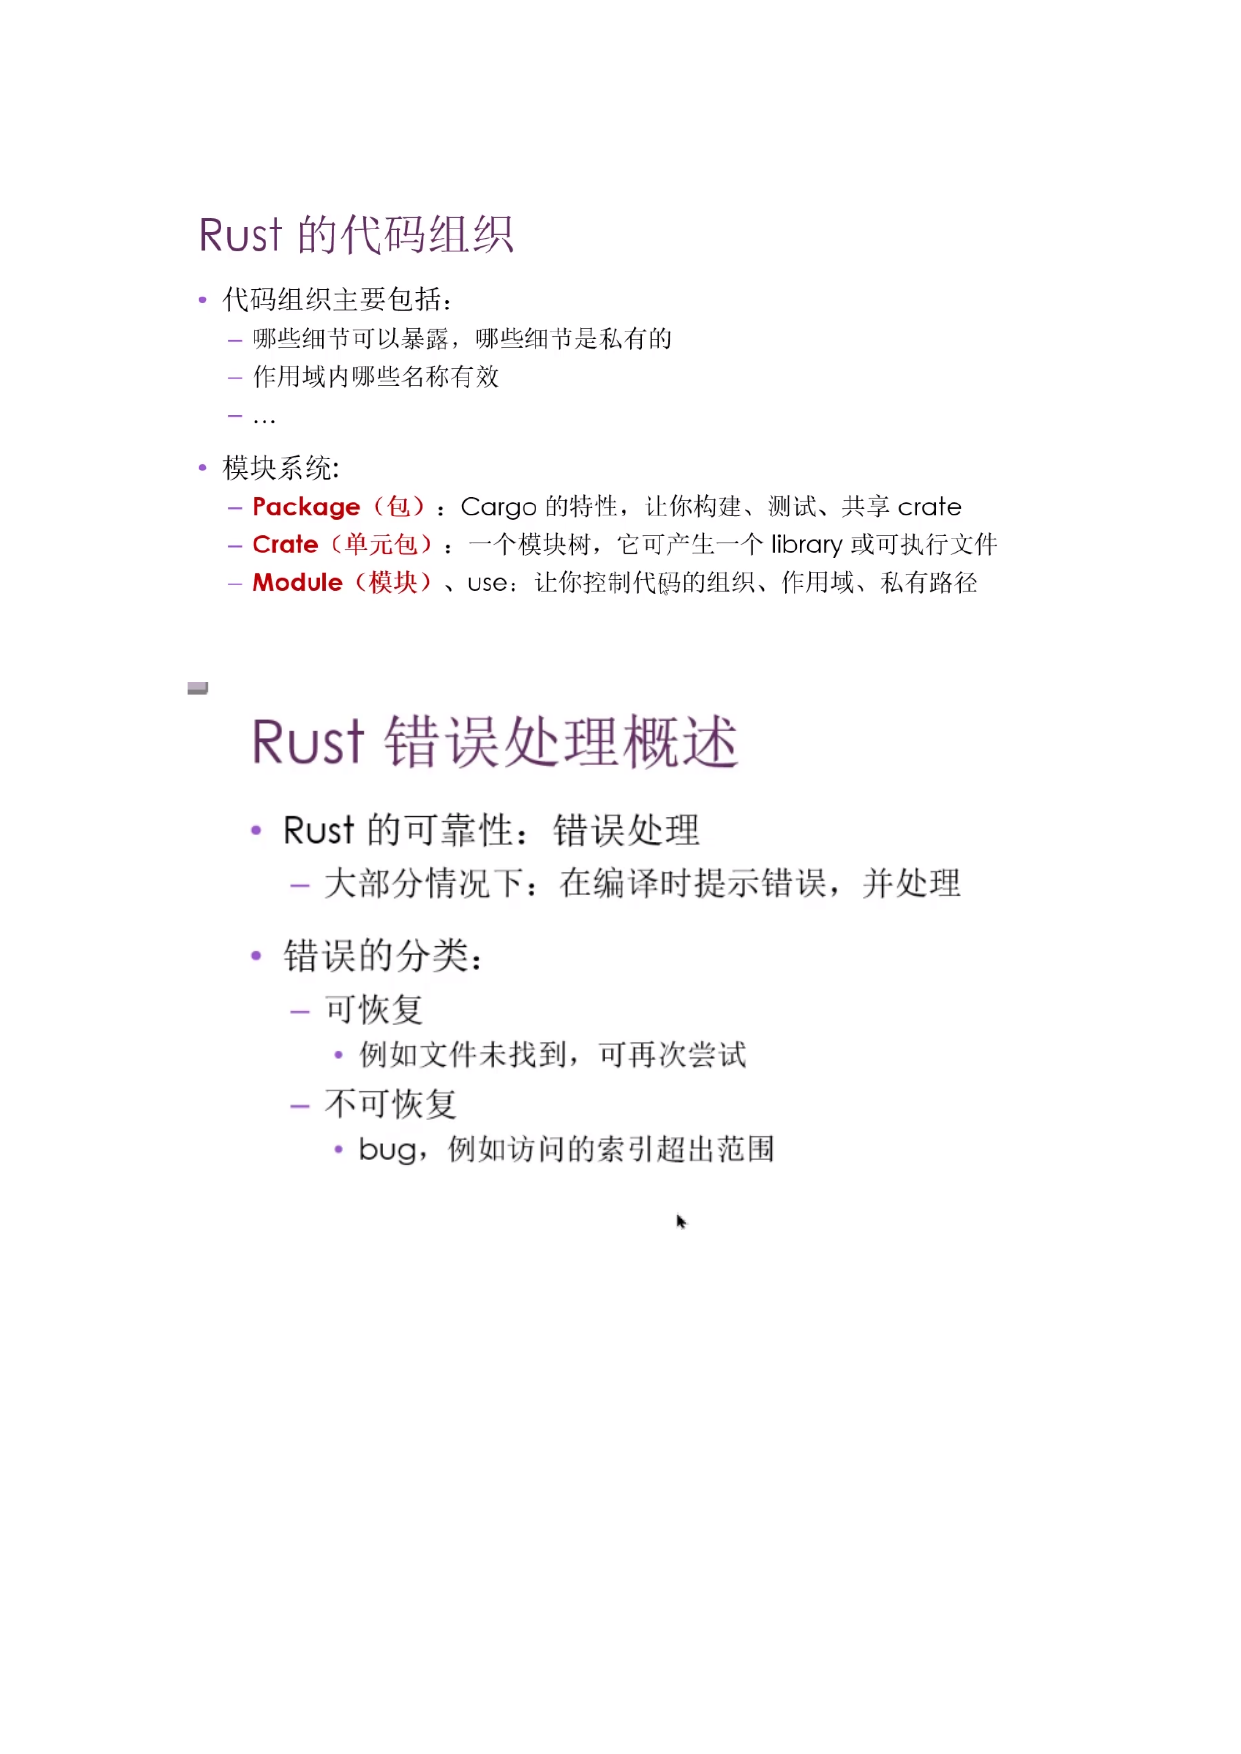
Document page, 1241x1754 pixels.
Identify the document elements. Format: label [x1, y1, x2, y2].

picture [187, 682, 1053, 1290]
picture [187, 194, 1053, 619]
